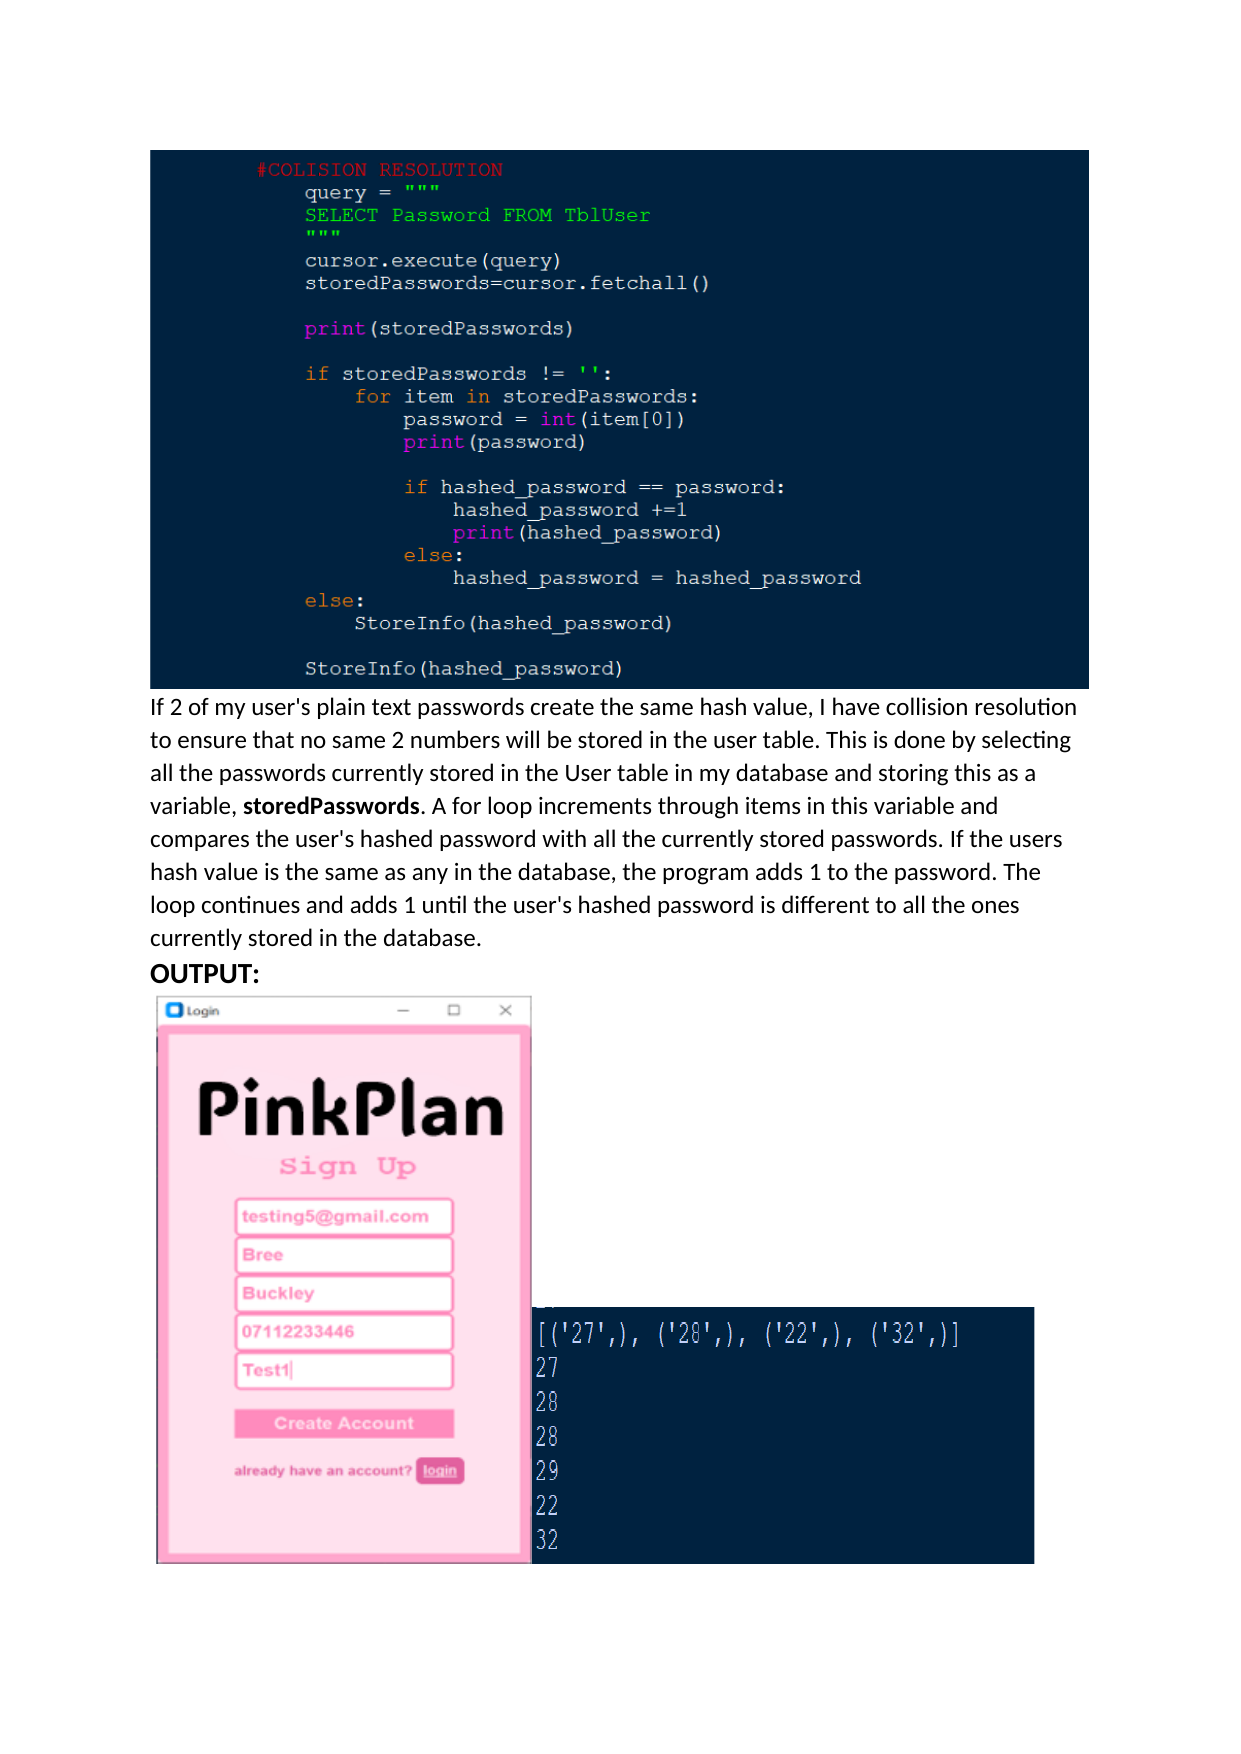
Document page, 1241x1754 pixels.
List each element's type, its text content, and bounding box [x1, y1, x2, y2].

picture [150, 150, 1089, 689]
text OUTPUT: [150, 955, 1090, 990]
picture [155, 993, 1035, 1564]
